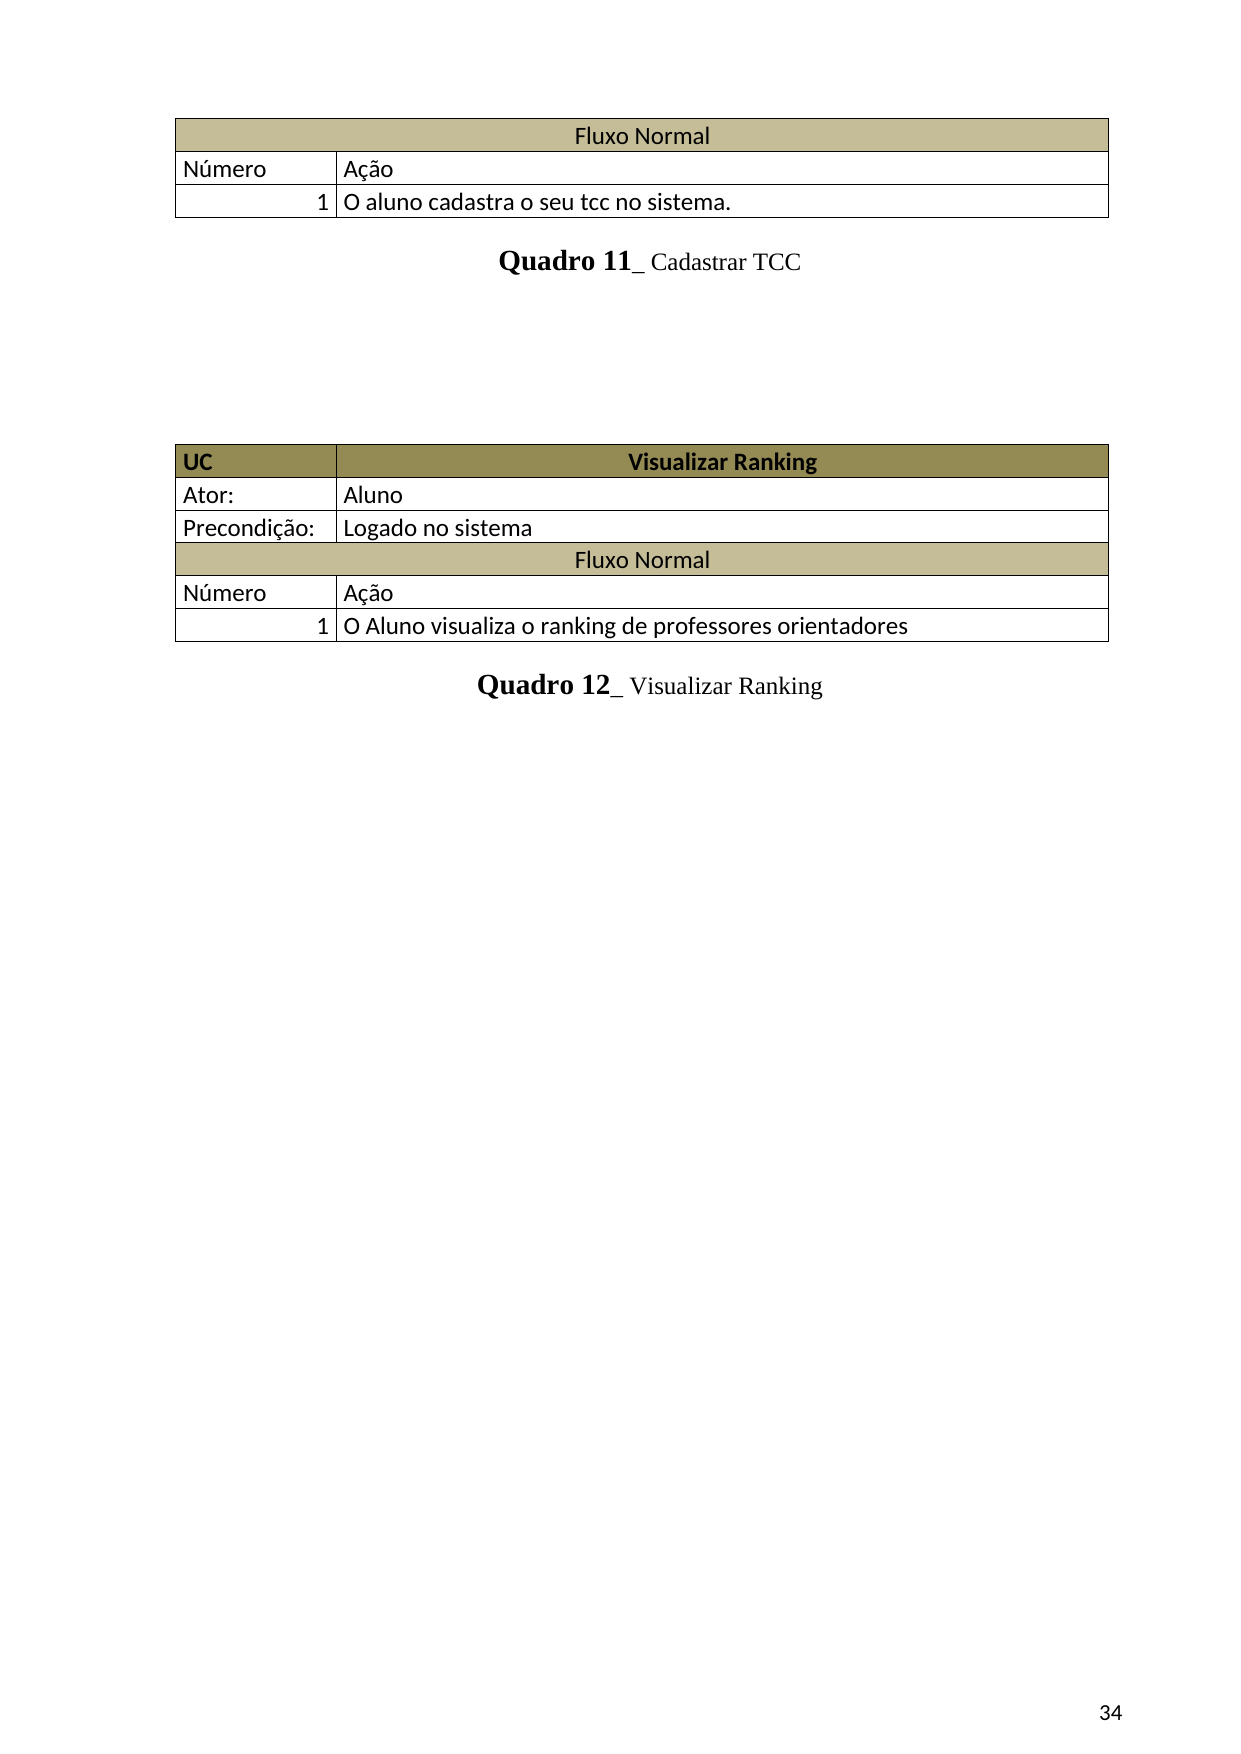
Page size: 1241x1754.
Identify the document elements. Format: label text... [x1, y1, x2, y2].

subtitle Quadro 12_ Visualizar Ranking [177, 667, 1122, 700]
table_cell Ação [337, 152, 1108, 184]
table_cell Aluno [337, 478, 1108, 509]
table_cell O aluno cadastra o seu tcc no sistema. [337, 185, 1108, 217]
table_cell 1 [176, 185, 336, 217]
table_cell Ator: [176, 478, 336, 509]
table_cell Logado no sistema [337, 511, 1108, 542]
table_cell Ação [337, 576, 1108, 608]
table_header UC [176, 445, 336, 477]
table_cell Número [176, 152, 336, 184]
table_cell Precondição: [176, 511, 336, 542]
table_cell Número [176, 576, 336, 608]
subtitle Quadro 11_ Cadastrar TCC [177, 243, 1122, 276]
table_cell Fluxo Normal [176, 119, 1108, 151]
table_header Visualizar Ranking [337, 445, 1108, 477]
table_cell Fluxo Normal [176, 543, 1108, 575]
table_cell O Aluno visualiza o ranking de professores orientadores [337, 609, 1108, 641]
table_cell 1 [176, 609, 336, 641]
